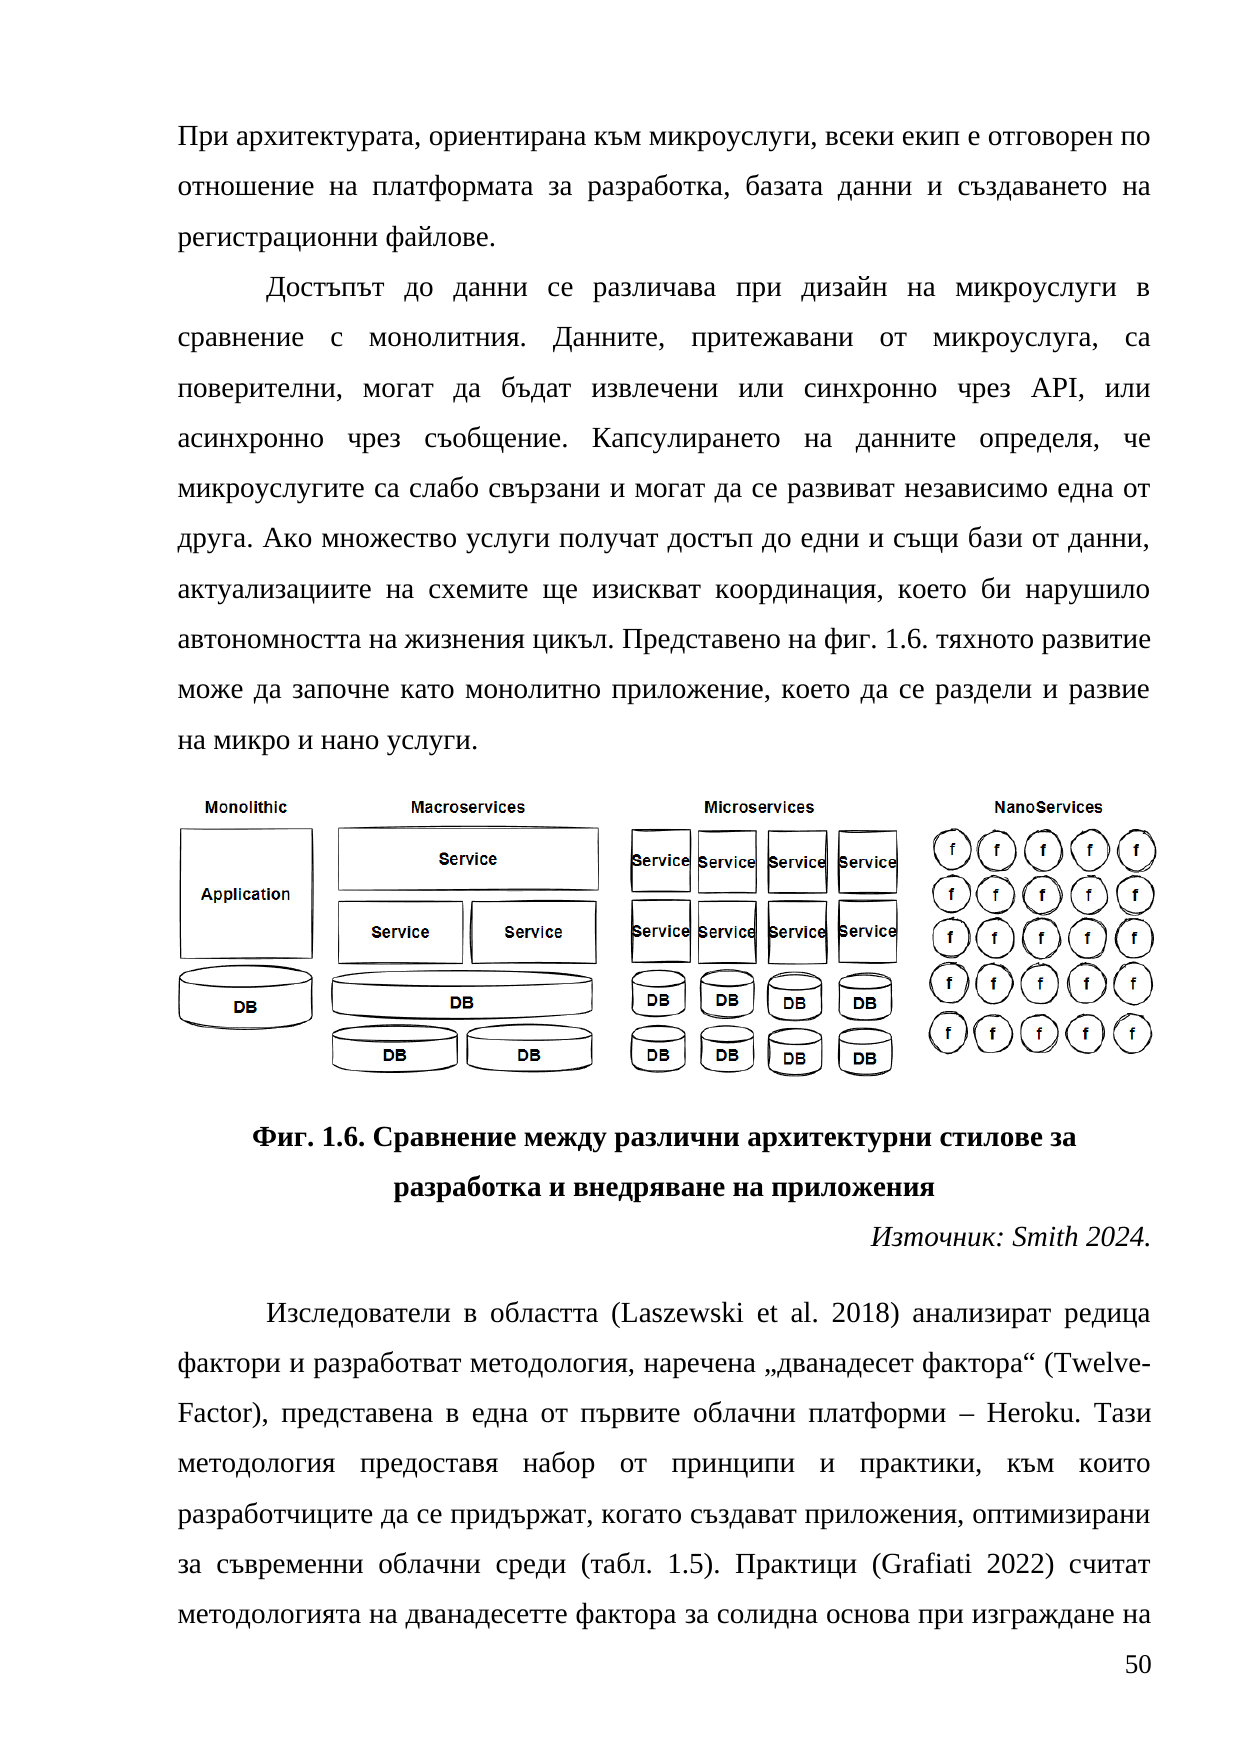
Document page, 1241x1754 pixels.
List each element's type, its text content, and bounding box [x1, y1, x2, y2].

picture [177, 797, 1157, 1077]
text Достъпът до данни се различава при дизайн на микроуслуги в сравнение с монолитния. Данните, притежавани от микроуслуга, са поверителни, могат да бъдат извлечени или синхронно чрез API, или асинхронно чрез съобщение. Капсулирането на данните определя, че микроуслугите са слабо свързани и могат да се развиват независимо една от друга. Ако множество услуги получат достъп до едни и същи бази от данни, актуализациите на схемите ще изискват координация, което би нарушило автономността на жизнения цикъл. Представено на фиг. 1.6. тяхното развитие може да започне като монолитно приложение, което да се раздели и развие на микро и нано услуги. [177, 269, 1152, 755]
title Фиг. 1.6. Сравнение между различни архитектурни стилове за разработка и внедряване на приложения [177, 1119, 1152, 1203]
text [177, 118, 1152, 252]
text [177, 1295, 1152, 1630]
title Източник: Smith 2024. [177, 1219, 1152, 1253]
